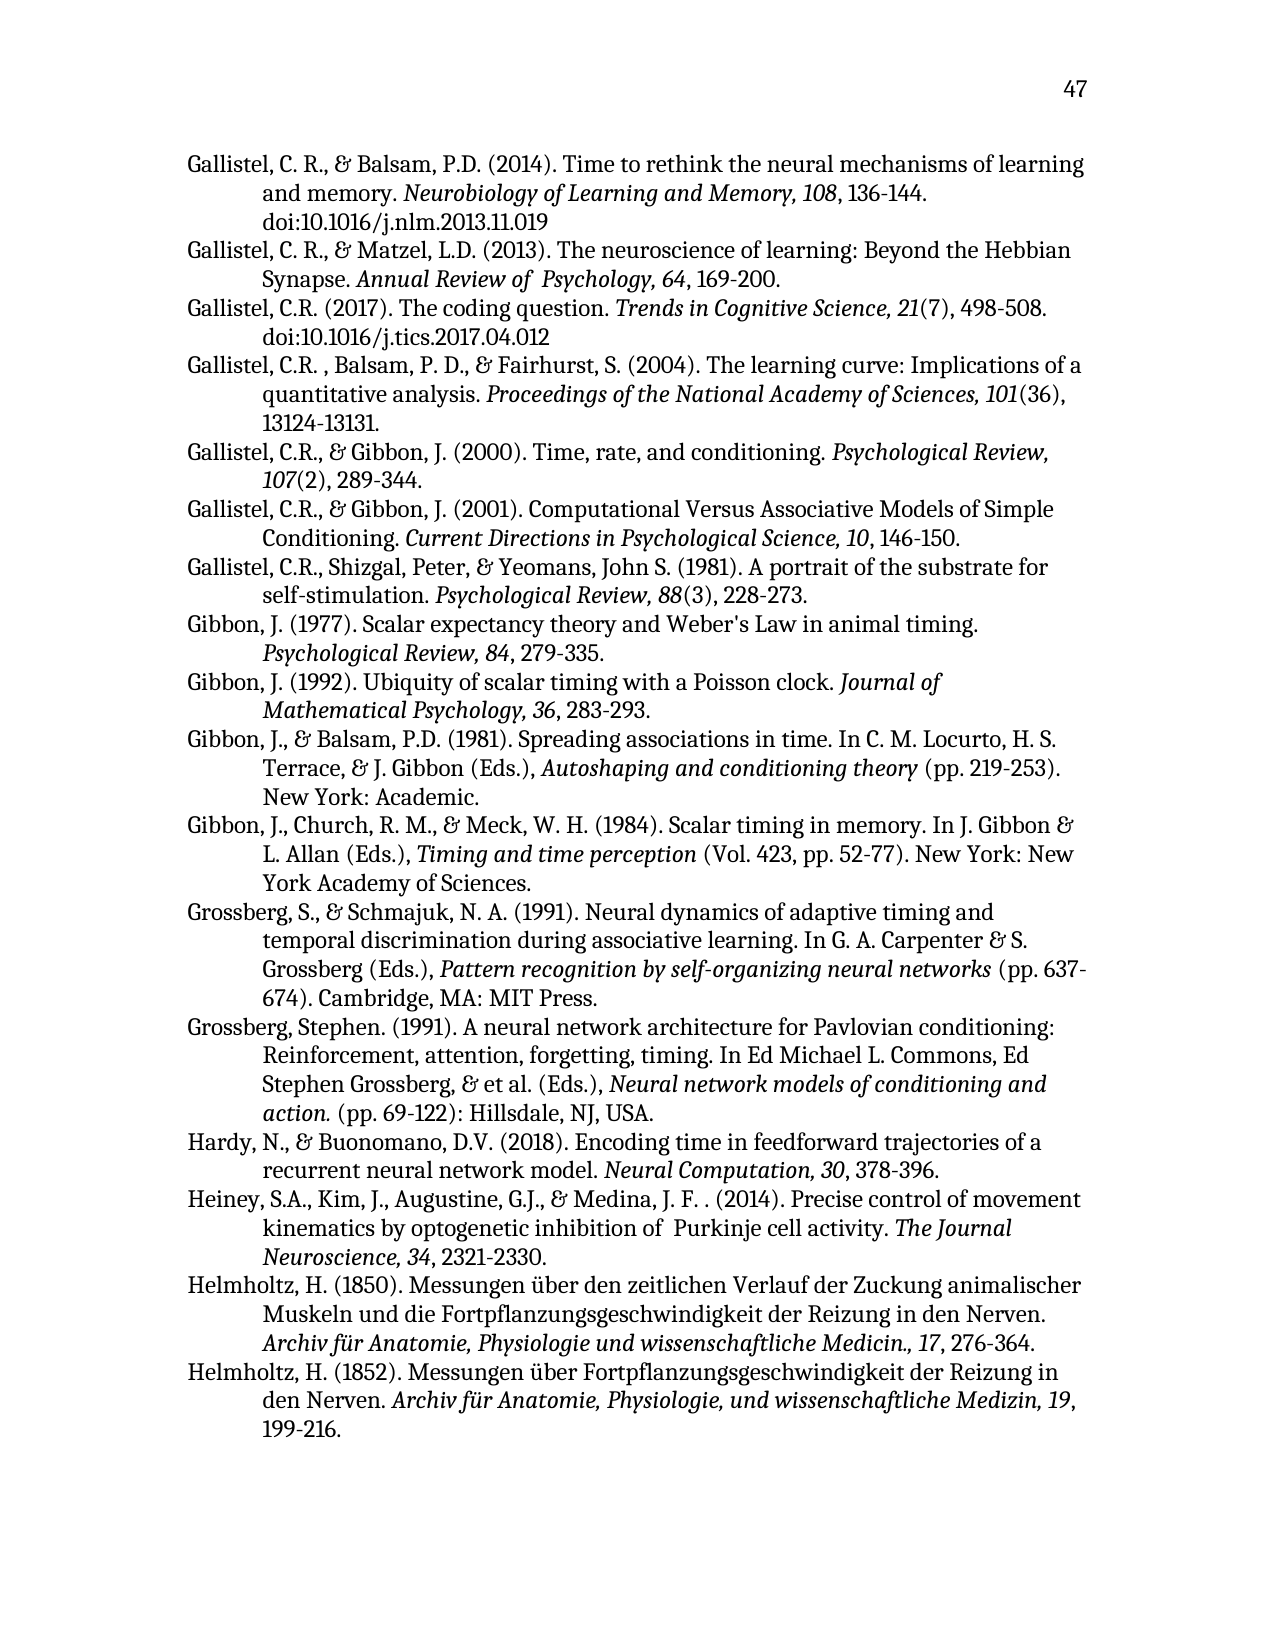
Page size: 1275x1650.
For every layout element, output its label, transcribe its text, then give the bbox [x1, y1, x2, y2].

text Grossberg, Stephen. (1991). A neural network architecture for Pavlovian conditioning: Reinforcement, attention, forgetting, timing. In Ed Michael L. Commons, Ed Stephen Grossberg, & et al. (Eds.), Neural network models of conditioning and action. (pp. 69-122): Hillsdale, NJ, USA. [187, 1012, 1087, 1127]
text Gibbon, J., & Balsam, P.D. (1981). Spreading associations in time. In C. M. Locurto, H. S. Terrace, & J. Gibbon (Eds.), Autoshaping and conditioning theory (pp. 219-253). New York: Academic. [187, 725, 1087, 811]
text Hardy, N., & Buonomano, D.V. (2018). Encoding time in feedforward trajectories of a recurrent neural network model. Neural Computation, 30, 378-396. [187, 1127, 1087, 1185]
text Gallistel, C. R., & Matzel, L.D. (2013). The neuroscience of learning: Beyond the Hebbian Synapse. Annual Review of Psychology, 64, 169-200. [187, 236, 1087, 294]
text Gibbon, J. (1992). Ubiquity of scalar timing with a Poisson clock. Journal of Mathematical Psychology, 36, 283-293. [187, 667, 1087, 725]
text Gallistel, C.R. , Balsam, P. D., & Fairhurst, S. (2004). The learning curve: Implications of a quantitative analysis. Proceedings of the National Academy of Sciences, 101(36), 13124-13131. [187, 351, 1087, 437]
text Gallistel, C.R., Shizgal, Peter, & Yeomans, John S. (1981). A portrait of the substrate for self-stimulation. Psychological Review, 88(3), 228-273. [187, 552, 1087, 610]
text Heiney, S.A., Kim, J., Augustine, G.J., & Medina, J. F. . (2014). Precise control of movement kinematics by optogenetic inhibition of Purkinje cell activity. The Journal Neuroscience, 34, 2321-2330. [187, 1185, 1087, 1271]
text Gallistel, C.R., & Gibbon, J. (2001). Computational Versus Associative Models of Simple Conditioning. Current Directions in Psychological Science, 10, 146-150. [187, 495, 1087, 552]
text Gallistel, C.R., & Gibbon, J. (2000). Time, rate, and conditioning. Psychological Review, 107(2), 289-344. [187, 437, 1087, 495]
text Gibbon, J., Church, R. M., & Meck, W. H. (1984). Scalar timing in memory. In J. Gibbon & L. Allan (Eds.), Timing and time perception (Vol. 423, pp. 52-77). New York: New York Academy of Sciences. [187, 811, 1087, 897]
text Grossberg, S., & Schmajuk, N. A. (1991). Neural dynamics of adaptive timing and temporal discrimination during associative learning. In G. A. Carpenter & S. Grossberg (Eds.), Pattern recognition by self-organizing neural networks (pp. 637-674). Cambridge, MA: MIT Press. [187, 897, 1087, 1012]
text Gibbon, J. (1977). Scalar expectancy theory and Weber's Law in animal timing. Psychological Review, 84, 279-335. [187, 610, 1087, 667]
text Gallistel, C. R., & Balsam, P.D. (2014). Time to rethink the neural mechanisms of learning and memory. Neurobiology of Learning and Memory, 108, 136-144. doi:10.1016/j.nlm.2013.11.019 [187, 150, 1087, 236]
text Helmholtz, H. (1850). Messungen über den zeitlichen Verlauf der Zuckung animalischer Muskeln und die Fortpflanzungsgeschwindigkeit der Reizung in den Nerven. Archiv für Anatomie, Physiologie und wissenschaftliche Medicin., 17, 276-364. [187, 1271, 1087, 1357]
text Gallistel, C.R. (2017). The coding question. Trends in Cognitive Science, 21(7), 498-508. doi:10.1016/j.tics.2017.04.012 [187, 294, 1087, 351]
text Helmholtz, H. (1852). Messungen über Fortpflanzungsgeschwindigkeit der Reizung in den Nerven. Archiv für Anatomie, Physiologie, und wissenschaftliche Medizin, 19, 199-216. [187, 1357, 1087, 1444]
